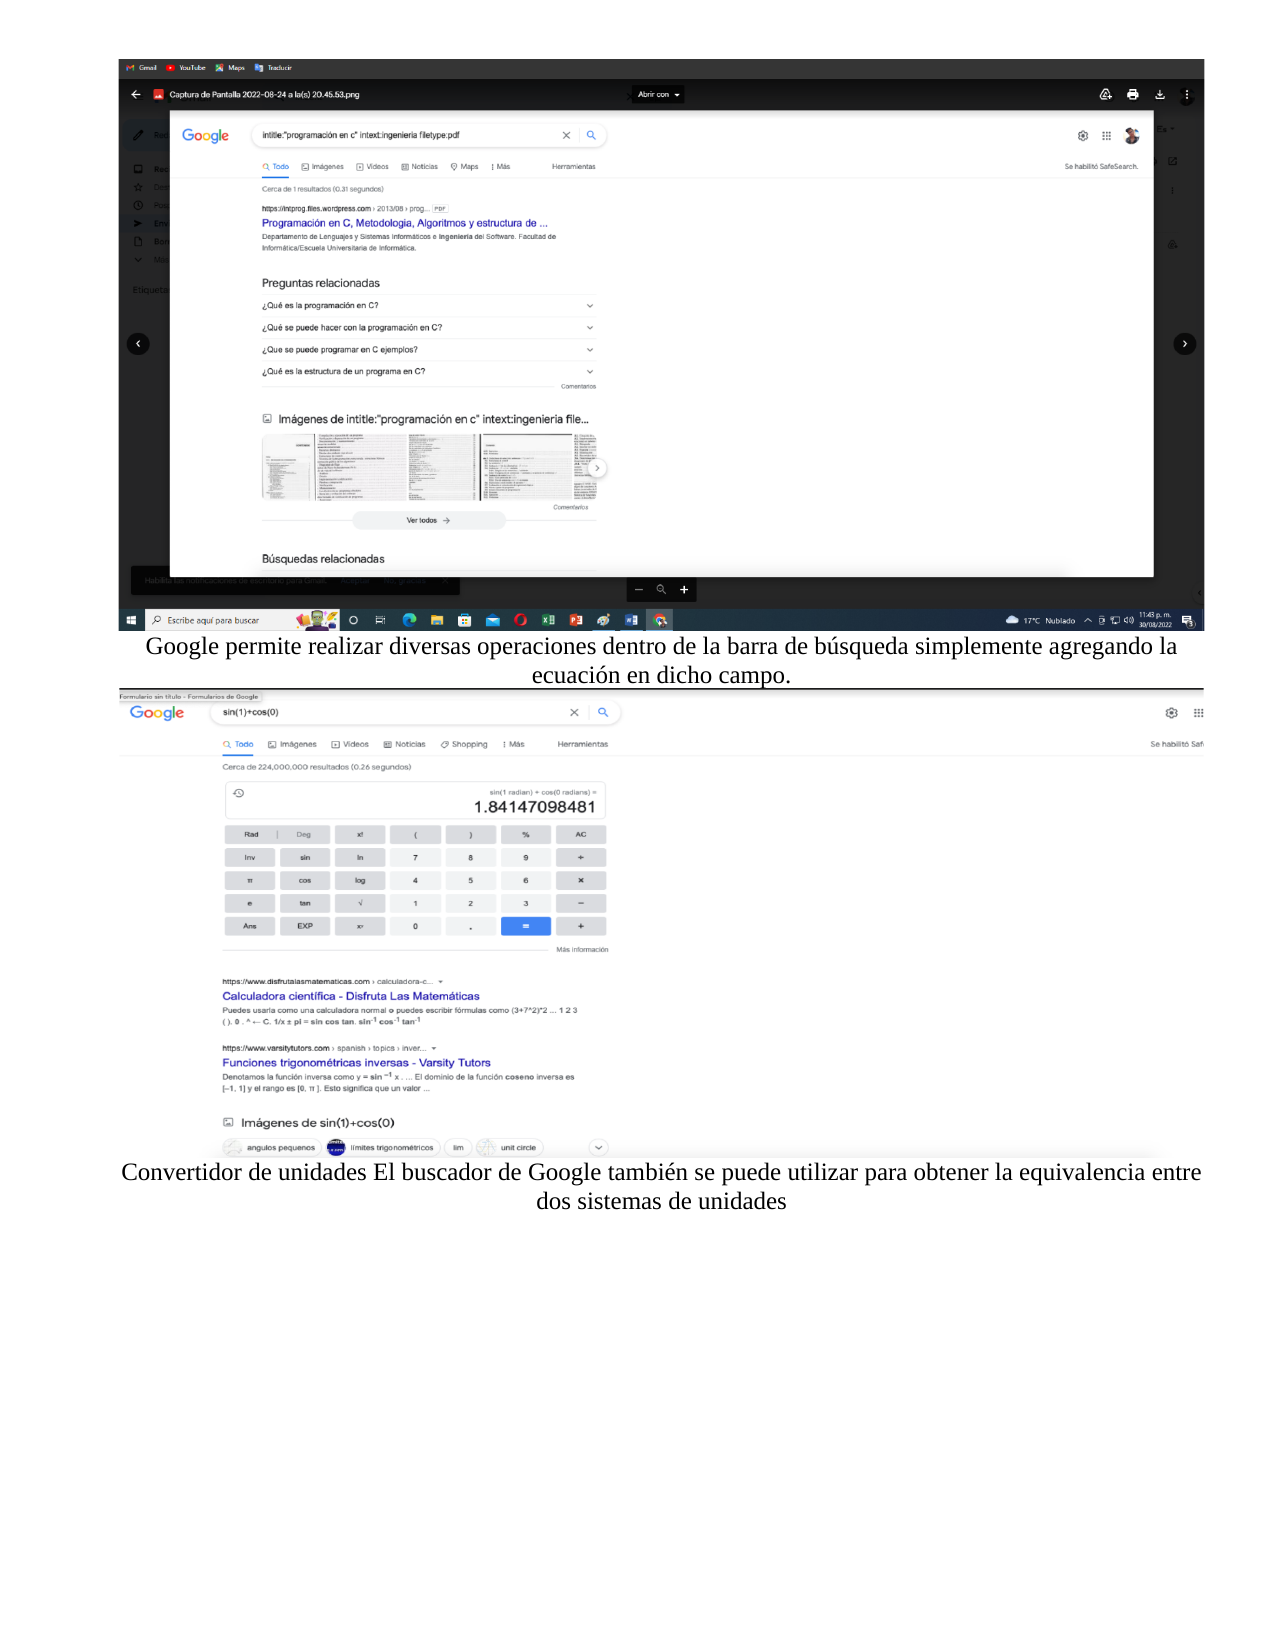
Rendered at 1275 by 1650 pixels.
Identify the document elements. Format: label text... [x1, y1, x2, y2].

text Google permite realizar diversas operaciones dentro de la barra de búsqueda simplemente agregando la ecuación en dicho campo. [118, 631, 1205, 688]
text Convertidor de unidades El buscador de Google también se puede utilizar para obtener la equivalencia entre dos sistemas de unidades [118, 1157, 1205, 1215]
picture [118, 59, 1205, 631]
picture [119, 688, 1204, 1158]
